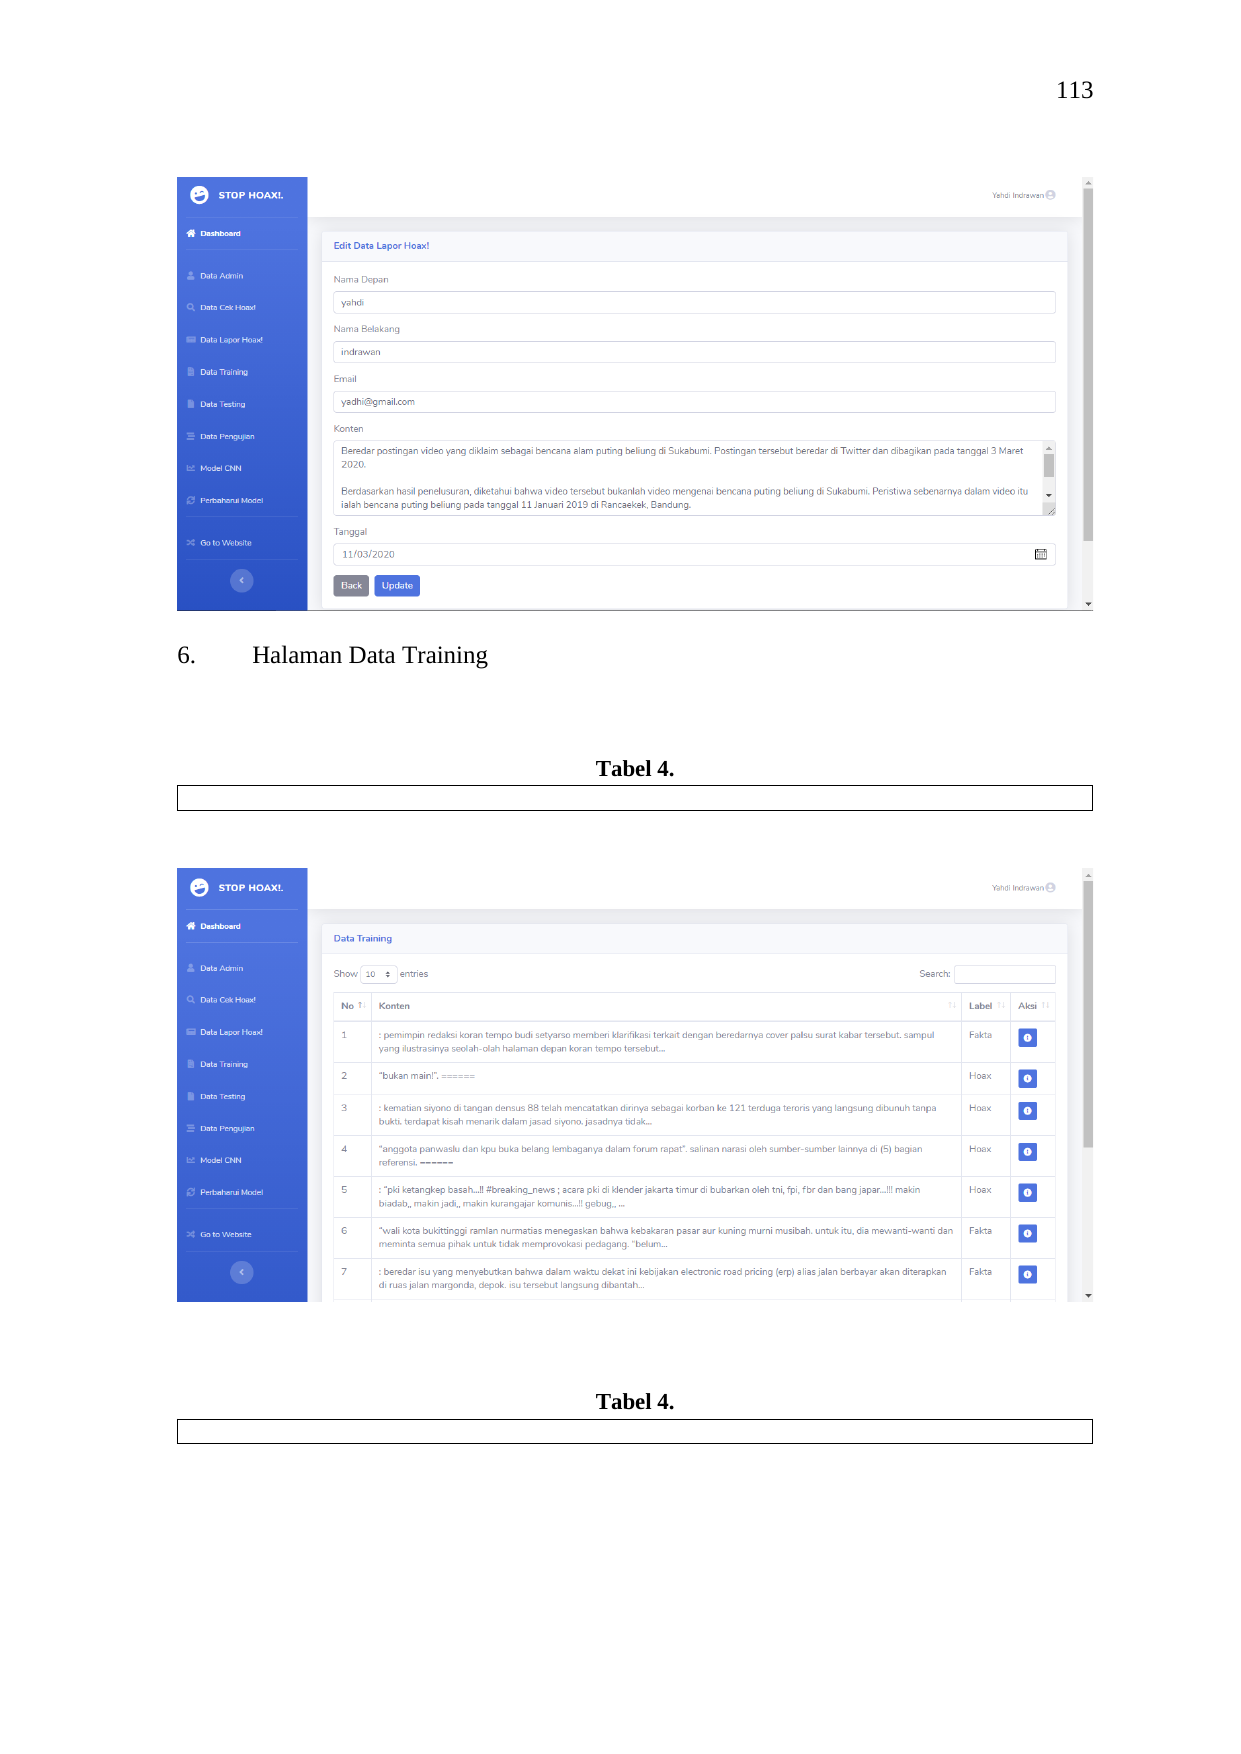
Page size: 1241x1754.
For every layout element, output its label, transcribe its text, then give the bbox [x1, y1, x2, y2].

text Tabel 4. [177, 1388, 1093, 1415]
text 6. Halaman Data Training [177, 640, 1093, 668]
table_header [178, 786, 1092, 809]
table_header [178, 1420, 1092, 1443]
text Tabel 4. [177, 755, 1093, 781]
picture [177, 177, 1094, 611]
picture [177, 868, 1094, 1302]
